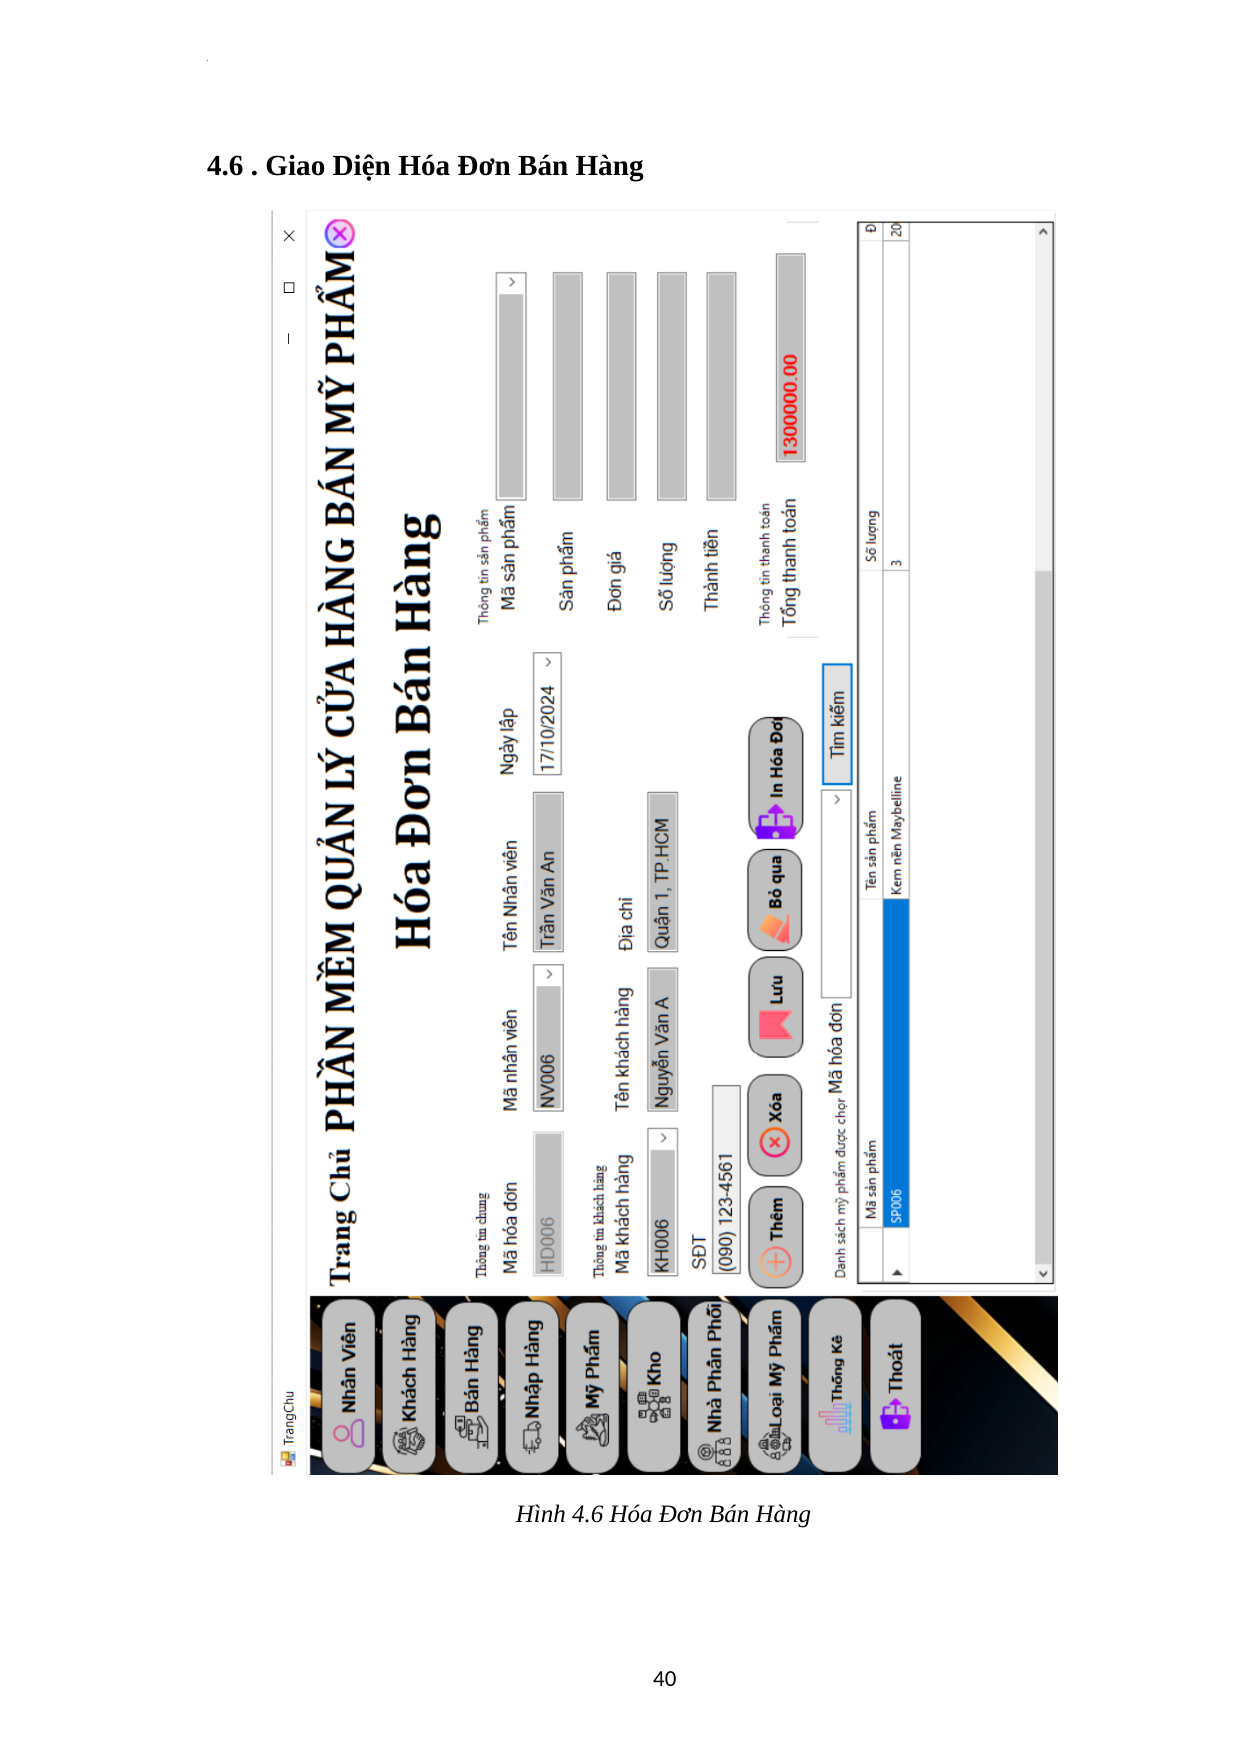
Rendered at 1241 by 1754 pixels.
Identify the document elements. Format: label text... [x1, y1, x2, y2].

picture [272, 211, 1058, 1474]
subtitle 4.6 . Giao Diện Hóa Đơn Bán Hàng [207, 148, 1122, 181]
text Hình 4.6 Hóa Đơn Bán Hàng [207, 1499, 1122, 1528]
